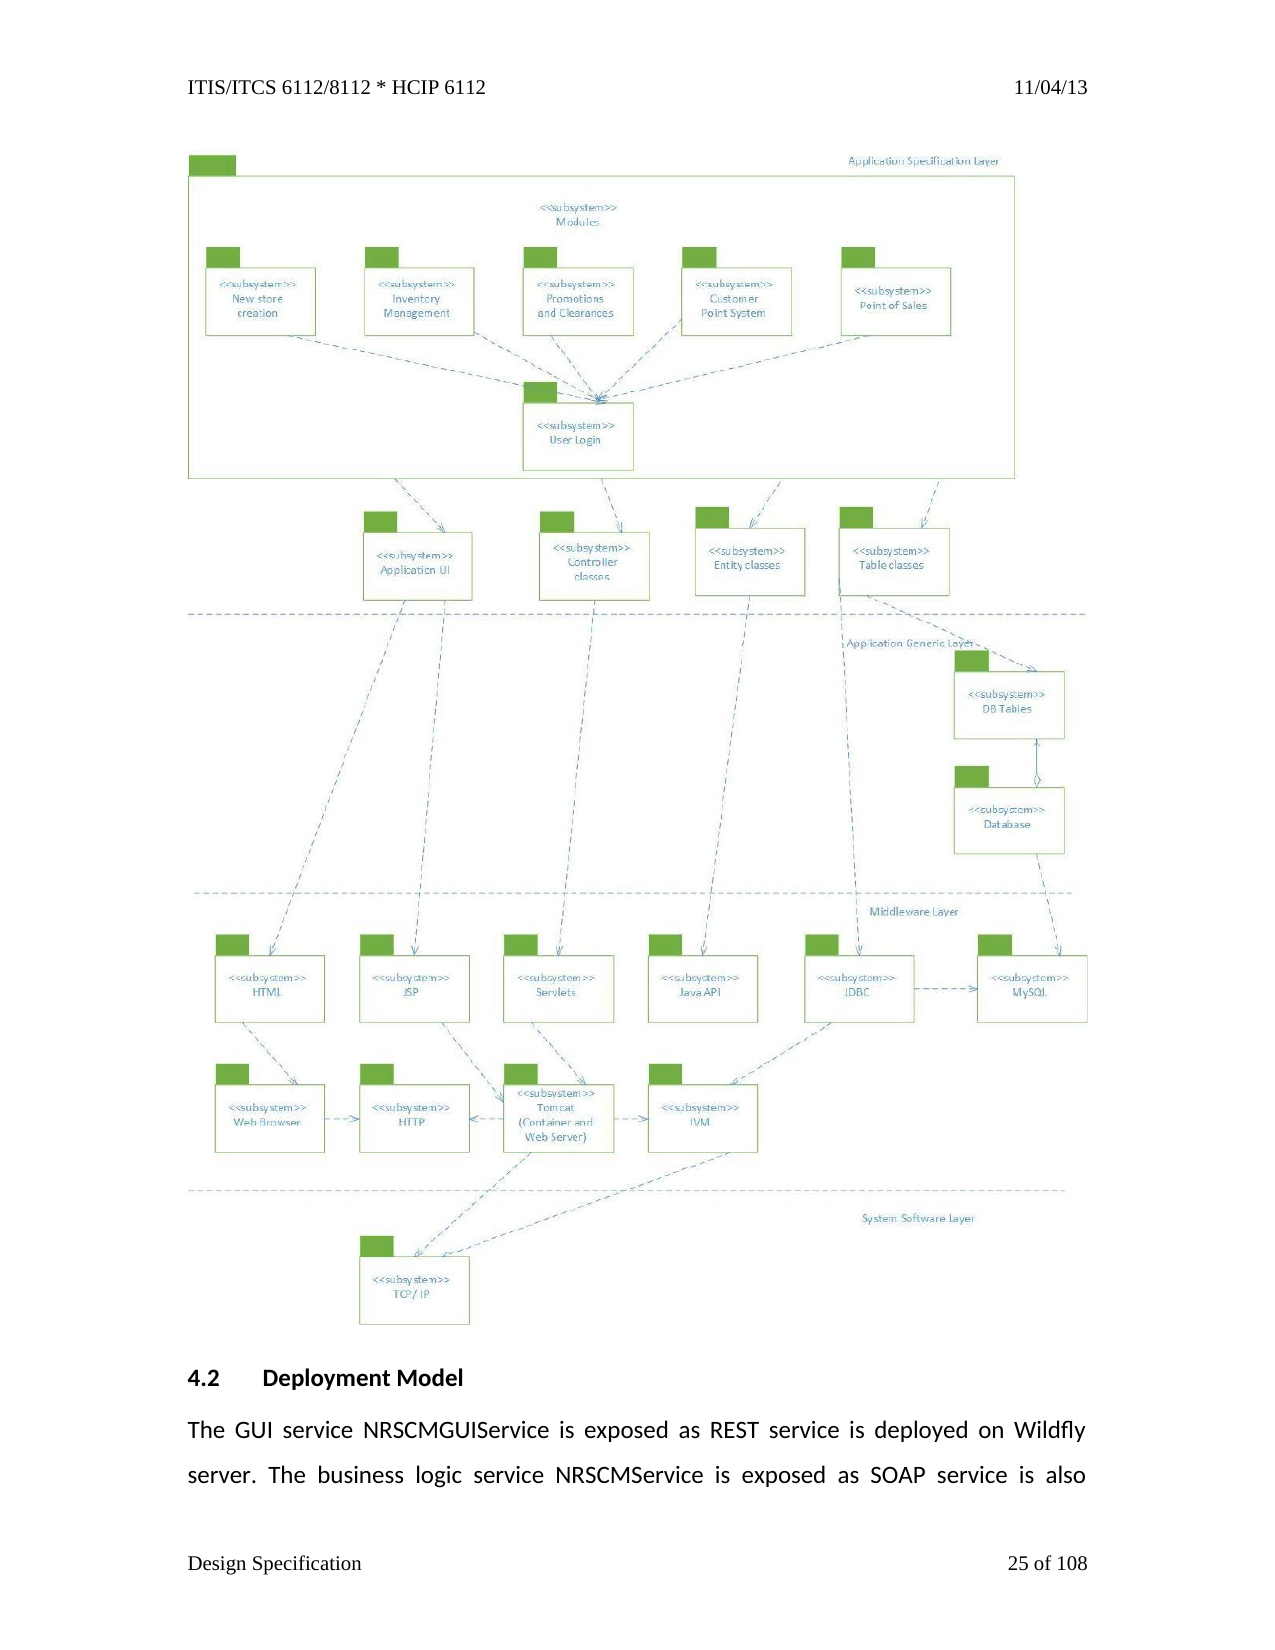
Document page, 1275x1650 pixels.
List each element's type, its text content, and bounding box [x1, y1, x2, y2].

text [187, 1414, 1087, 1490]
picture [187, 150, 1088, 1325]
subtitle 4.2 Deployment Model [187, 1362, 1087, 1392]
